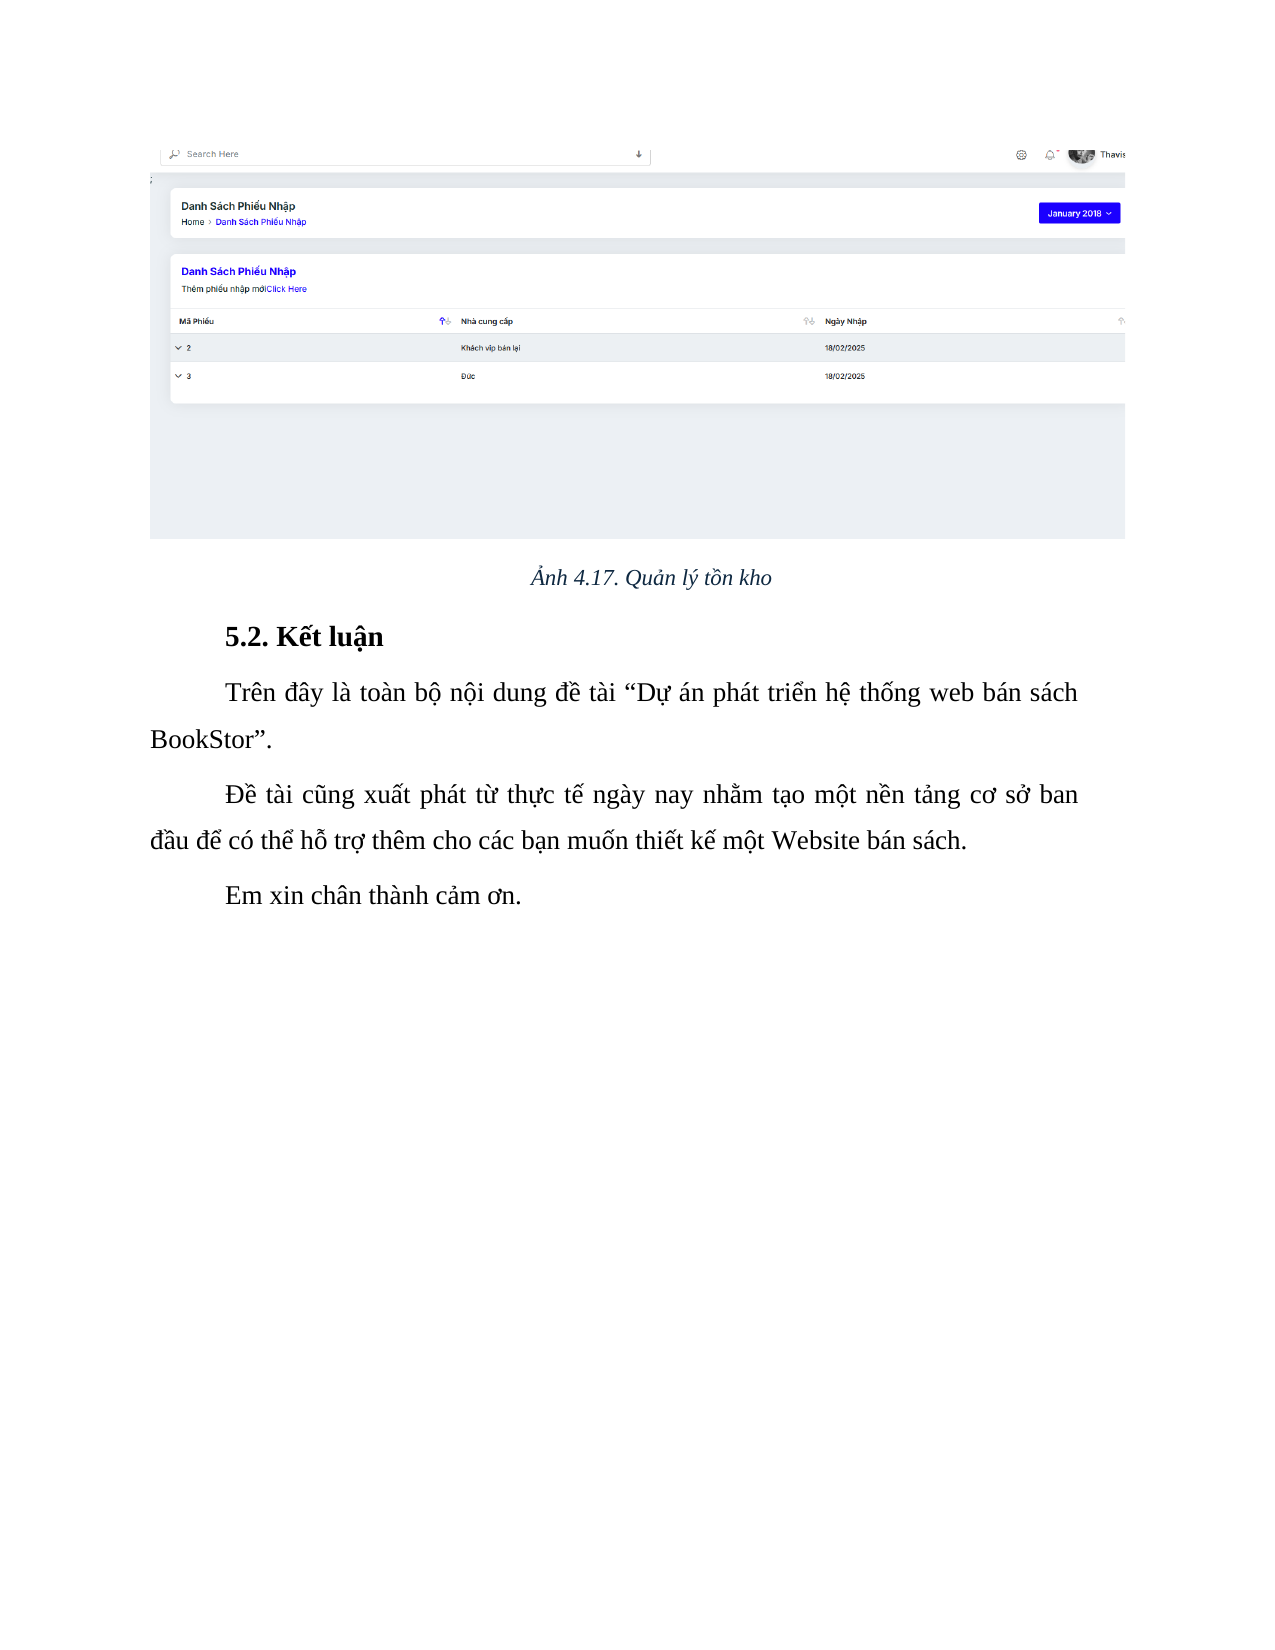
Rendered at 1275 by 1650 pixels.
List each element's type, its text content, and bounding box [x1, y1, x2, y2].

picture [150, 150, 1125, 539]
subtitle Kết luận [150, 619, 1080, 653]
text Trên đây là toàn bộ nội dung đề tài “Dự án phát triển hệ thống web bán sách BookStor”. [150, 676, 1080, 754]
text Đề tài cũng xuất phát từ thực tế ngày nay nhằm tạo một nền tảng cơ sở ban đầu để có thể hỗ trợ thêm cho các bạn muốn thiết kế một Website bán sách. [150, 778, 1080, 856]
text Em xin chân thành cảm ơn. [150, 879, 1080, 911]
